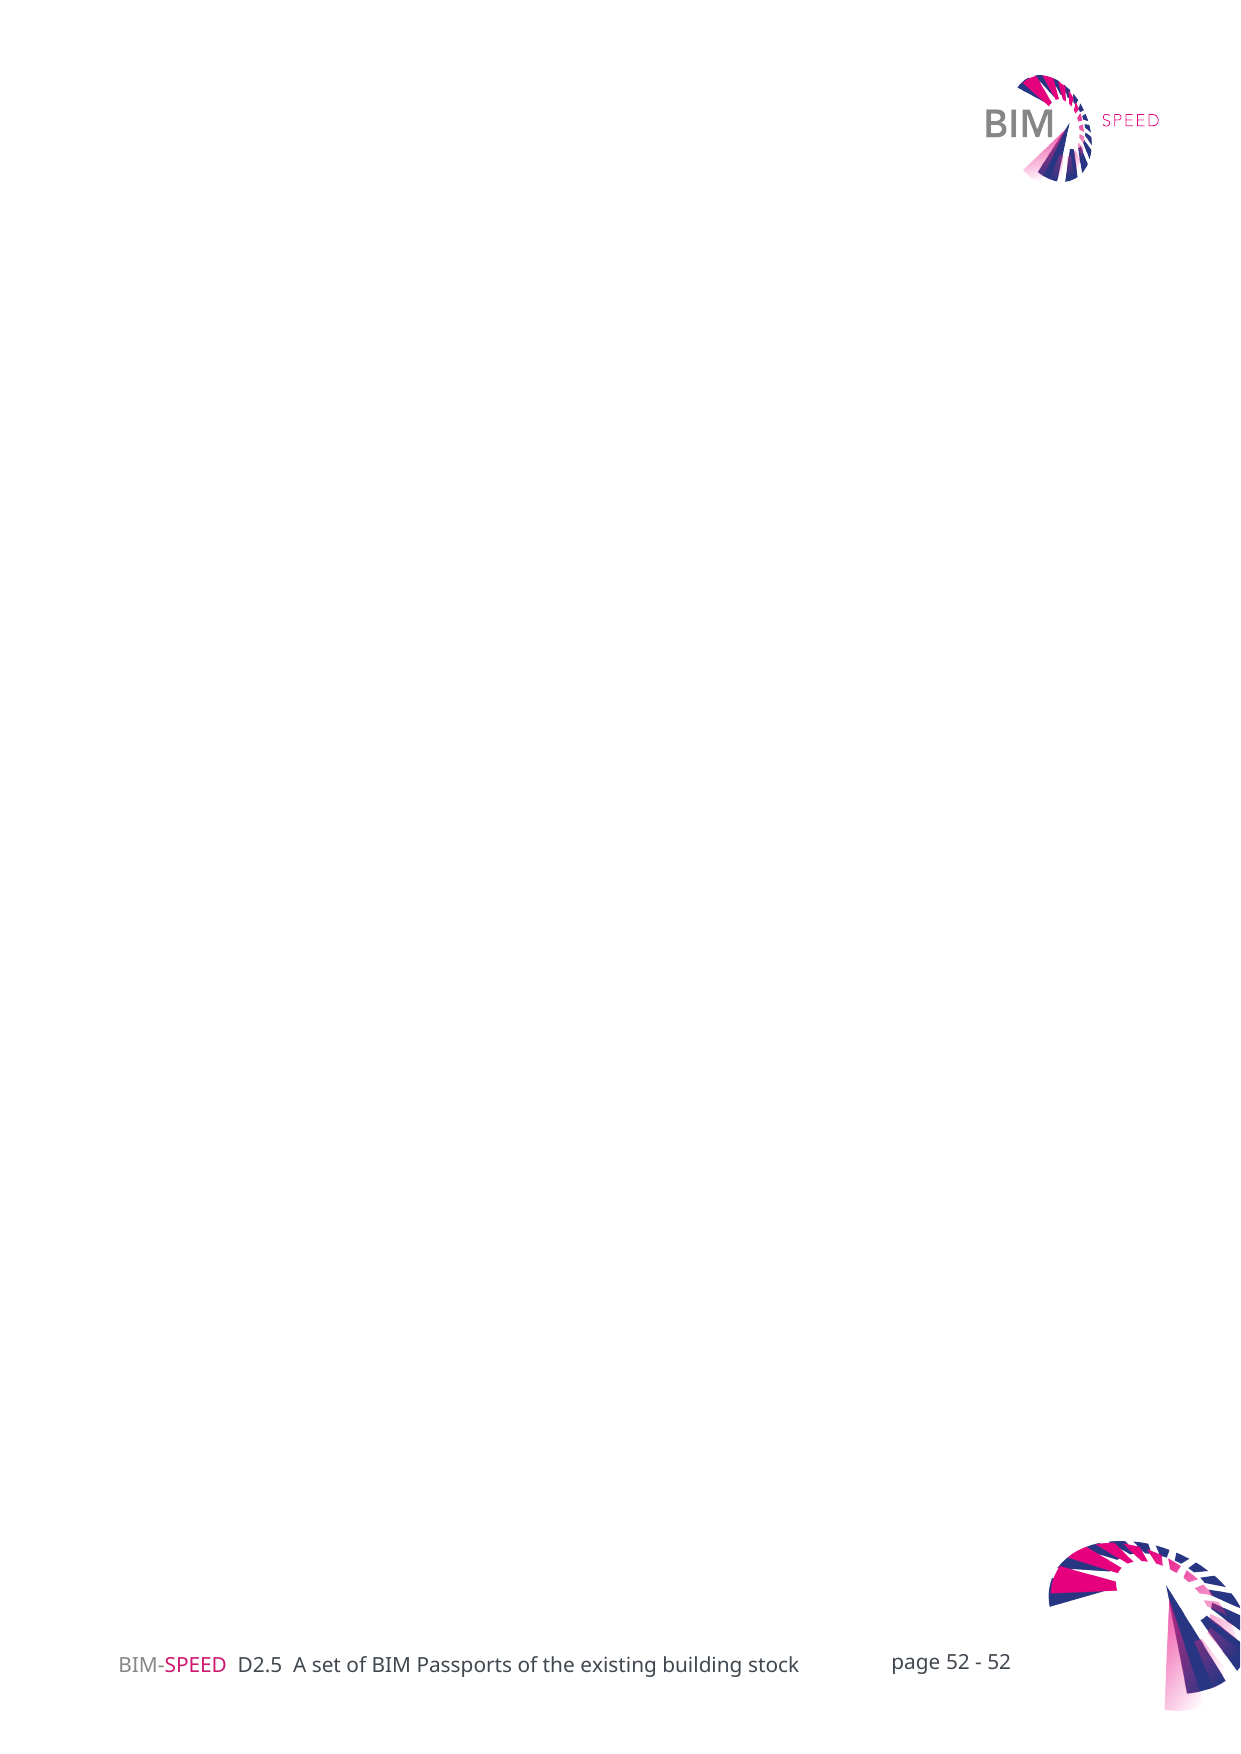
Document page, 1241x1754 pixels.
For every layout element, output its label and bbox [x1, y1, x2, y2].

picture [983, 75, 1209, 186]
picture [1034, 1493, 1241, 1738]
